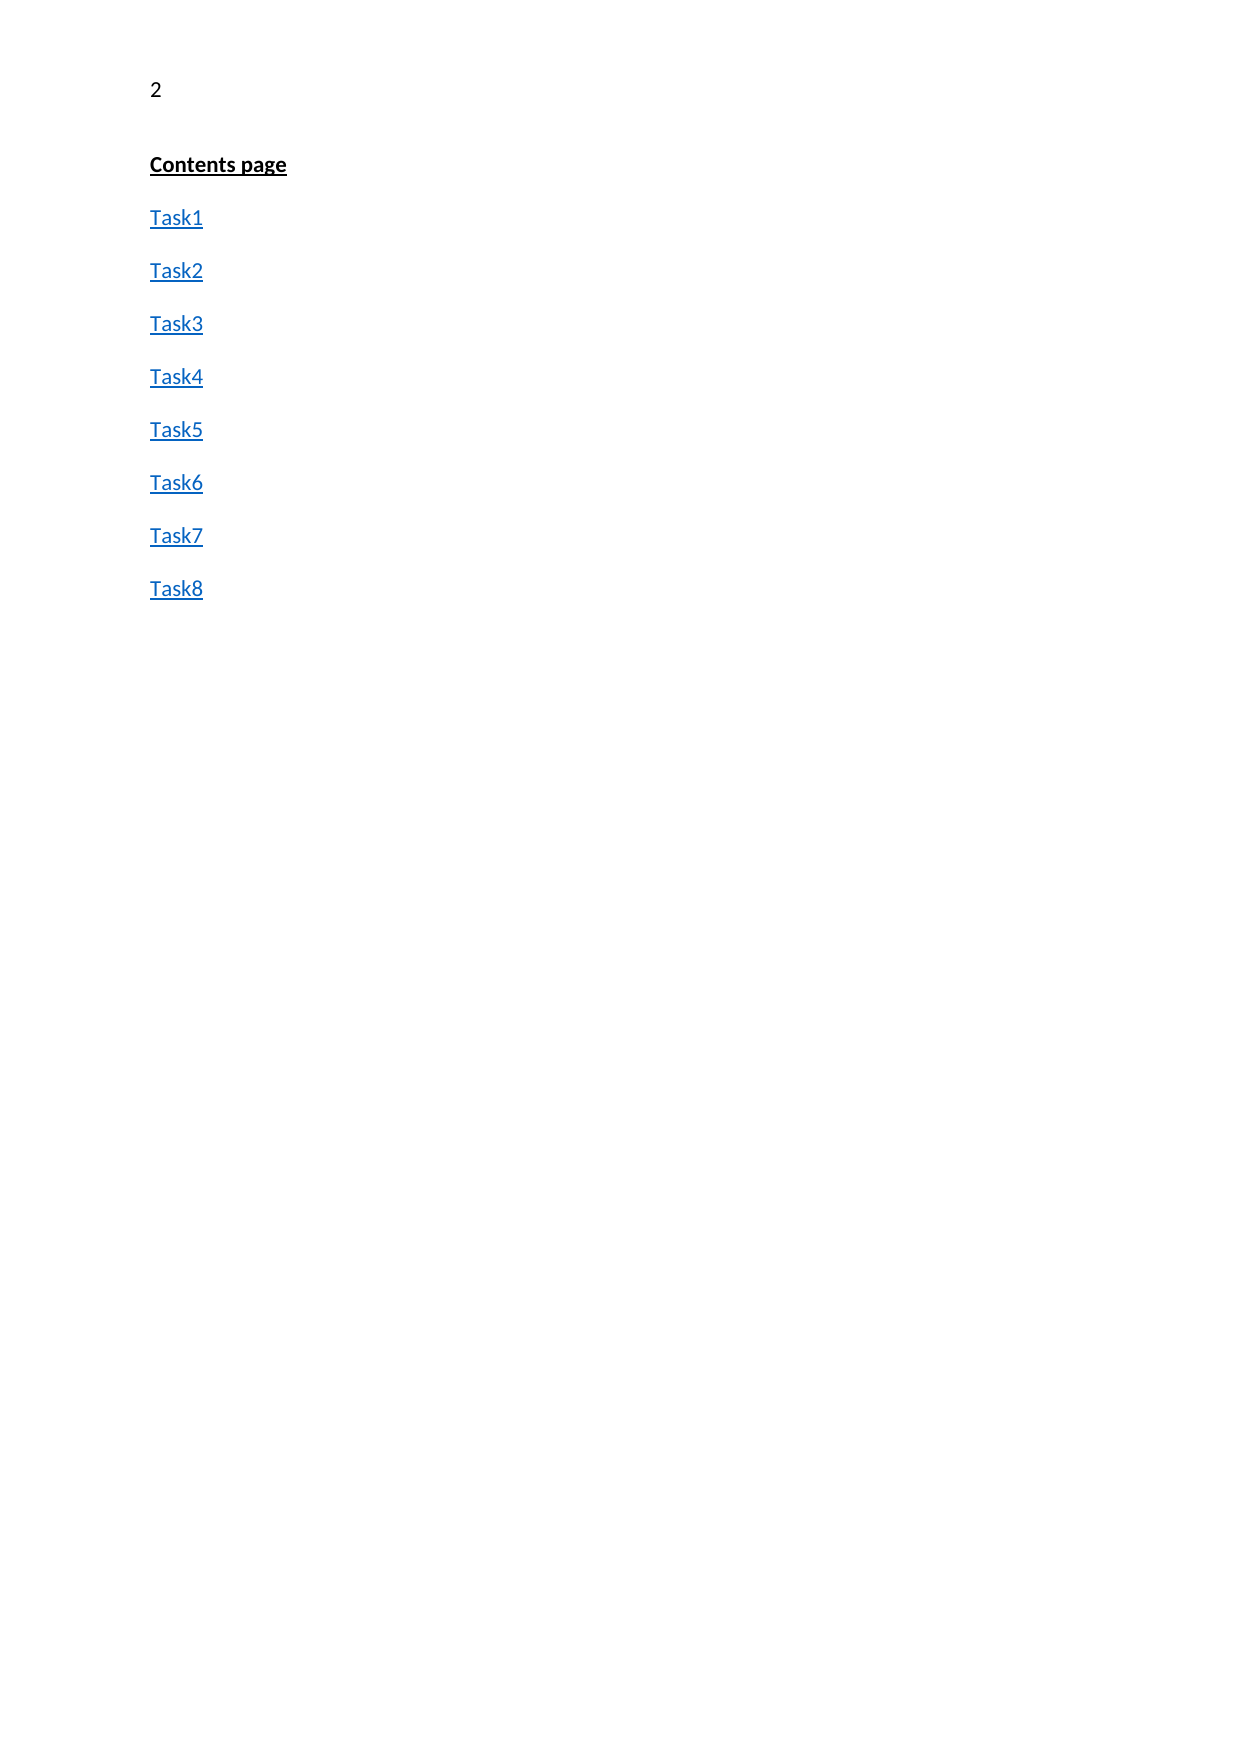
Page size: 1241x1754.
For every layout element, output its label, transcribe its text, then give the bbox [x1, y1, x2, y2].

text Task3 [150, 309, 1090, 337]
text Task7 [150, 521, 1090, 549]
text Task4 [150, 362, 1090, 390]
text Task8 [150, 574, 1090, 602]
text Contents page [150, 150, 1090, 178]
text Task1 [150, 203, 1090, 231]
text Task5 [150, 415, 1090, 443]
text Task2 [150, 256, 1090, 284]
text Task6 [150, 468, 1090, 496]
